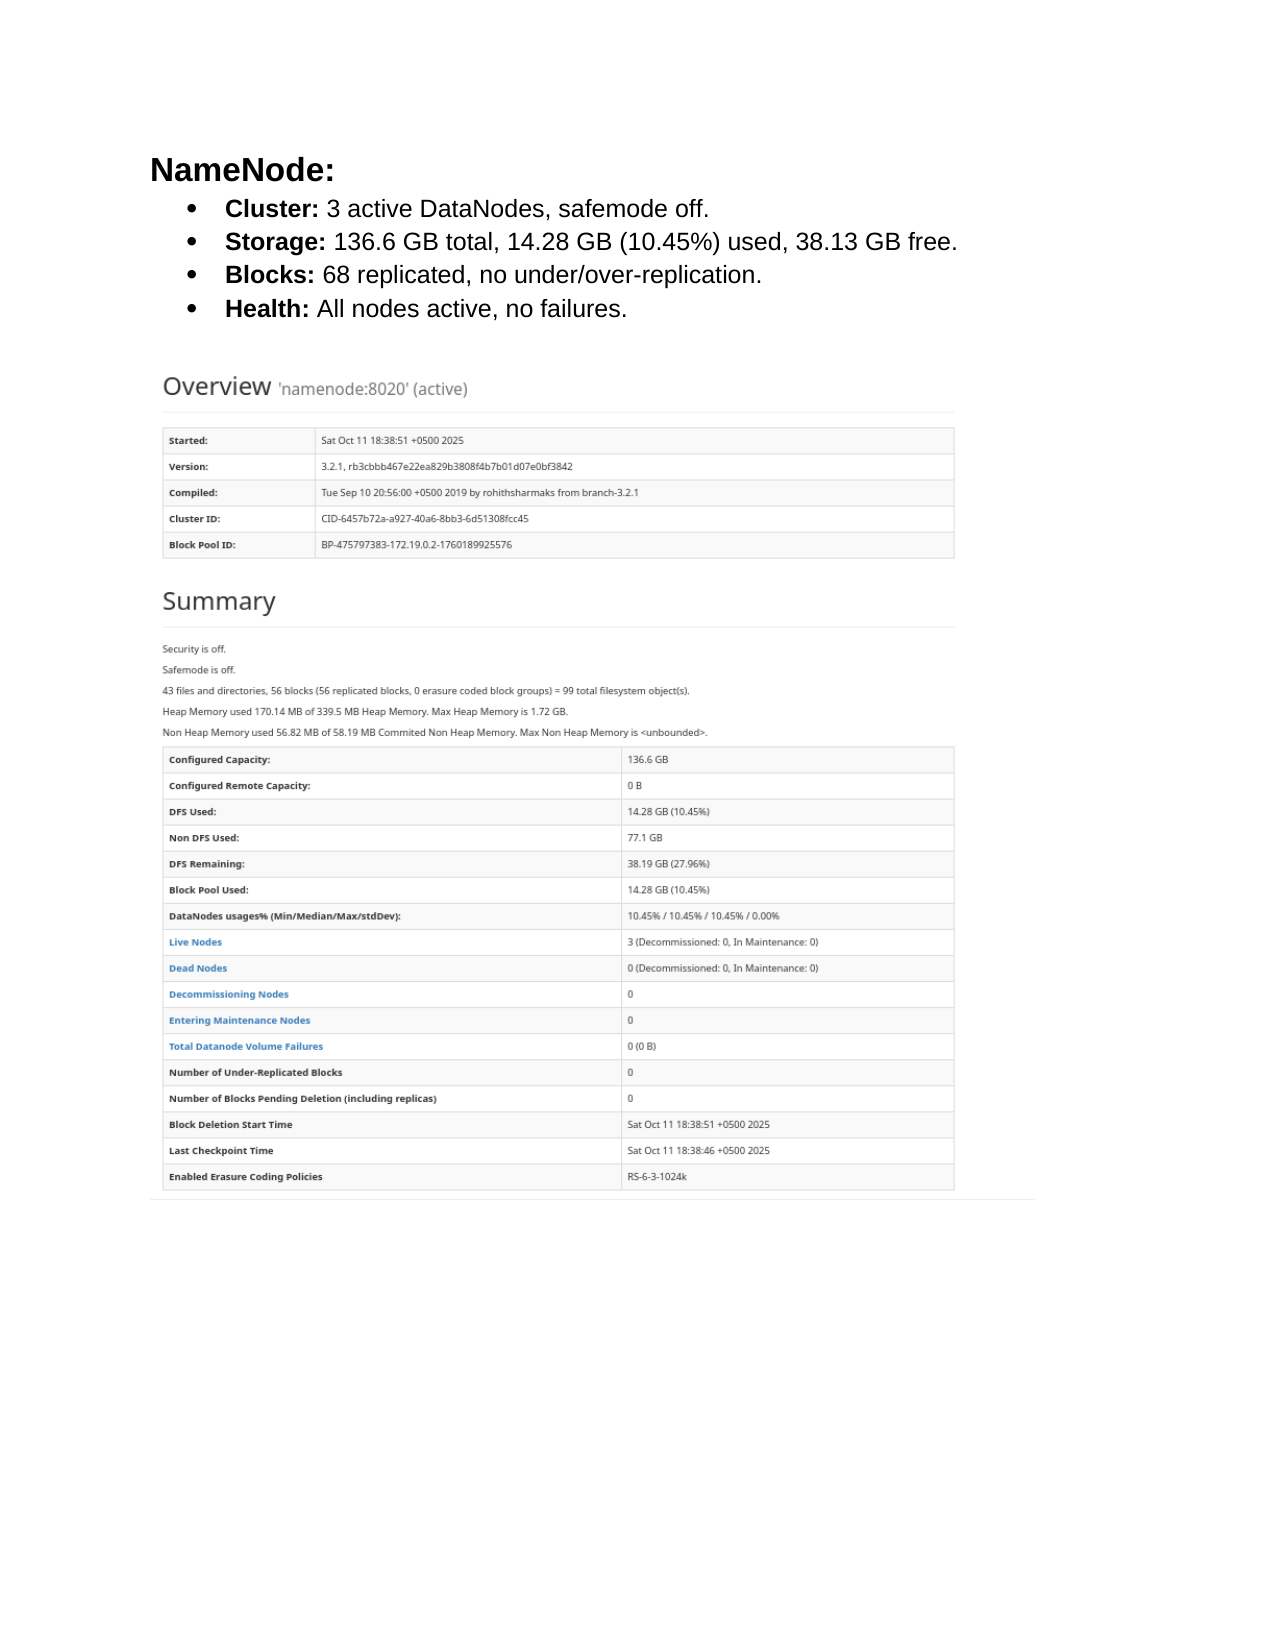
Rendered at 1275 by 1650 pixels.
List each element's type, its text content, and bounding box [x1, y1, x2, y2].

list Health: All nodes active, no failures. [187, 293, 1125, 322]
list Blocks: 68 replicated, no under/over-replication. [187, 260, 1125, 289]
list Cluster: 3 active DataNodes, safemode off. [187, 194, 1125, 223]
picture [150, 370, 1036, 1200]
text NameNode: [150, 150, 1125, 188]
list Storage: 136.6 GB total, 14.28 GB (10.45%) used, 38.13 GB free. [187, 227, 1125, 256]
